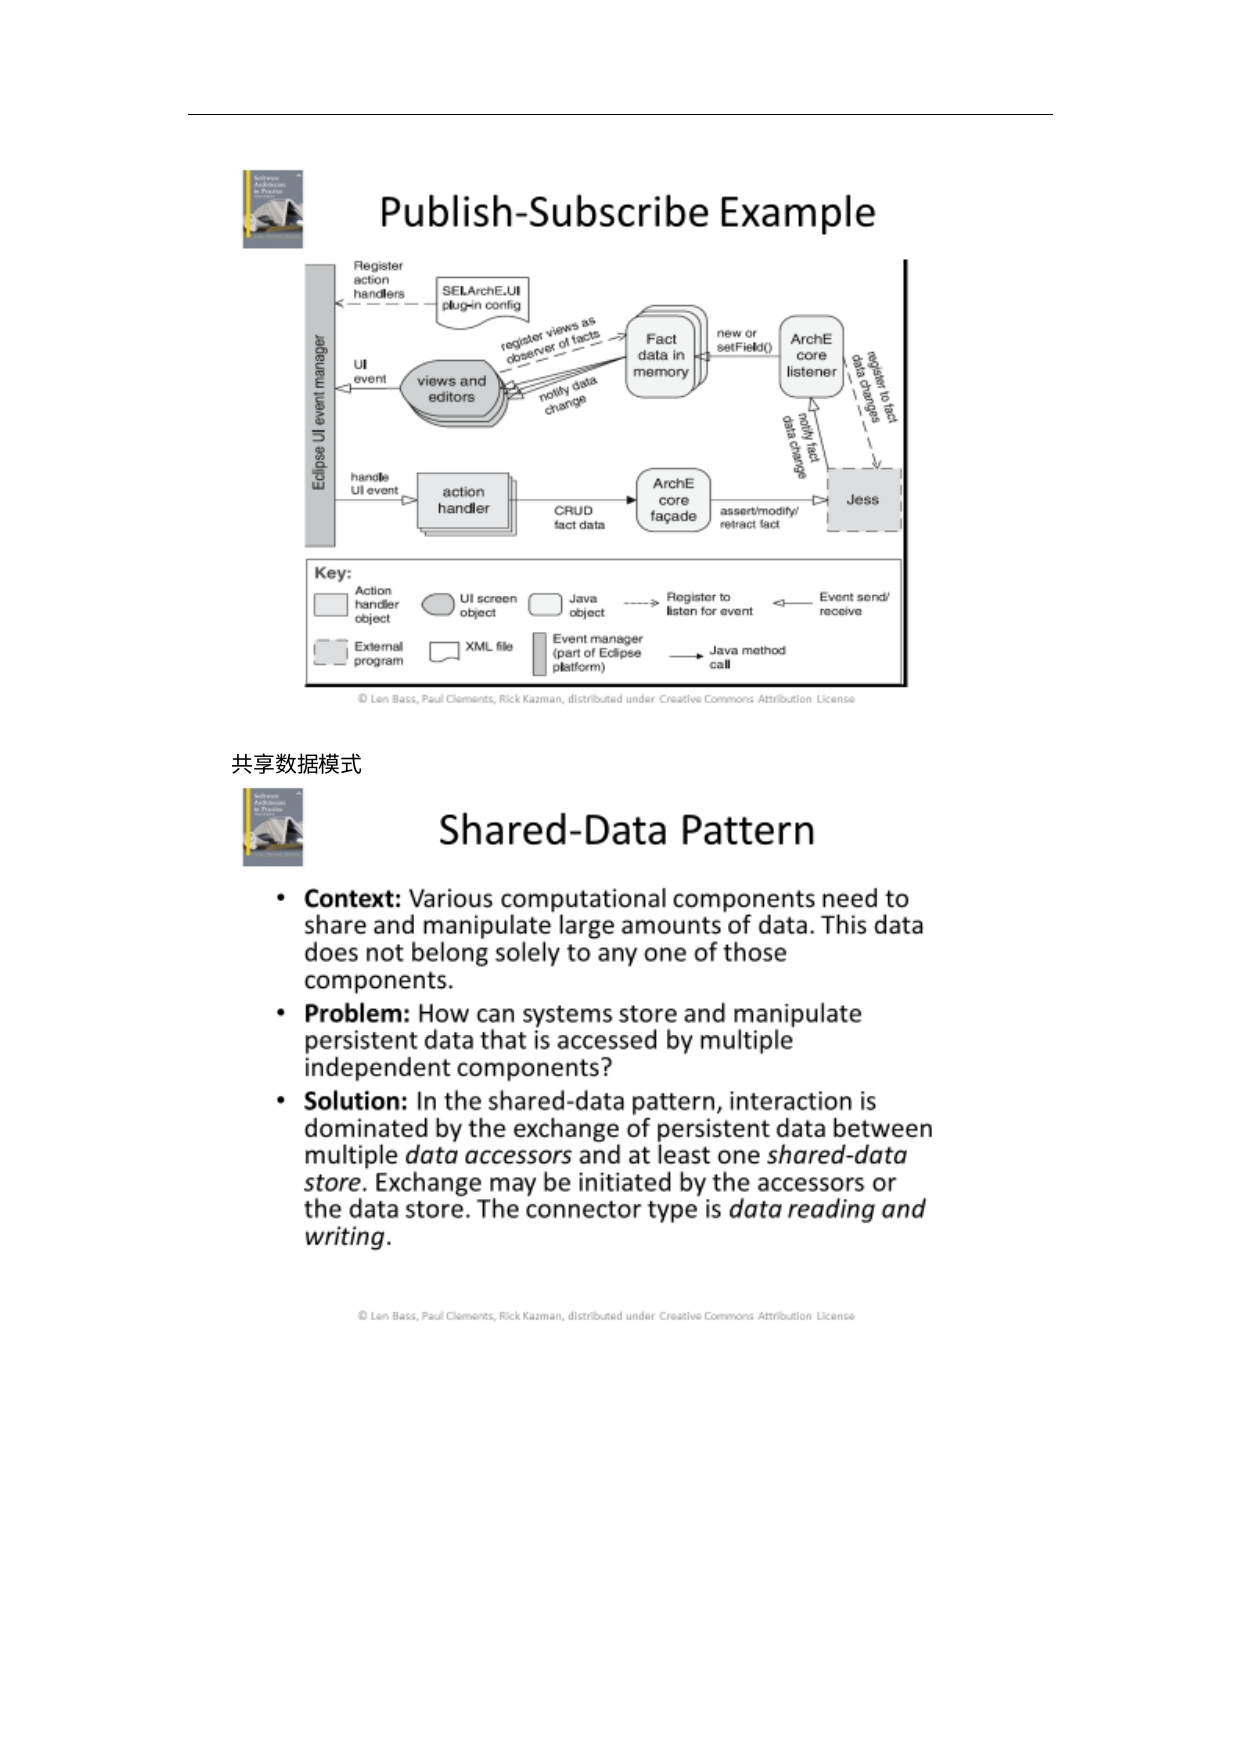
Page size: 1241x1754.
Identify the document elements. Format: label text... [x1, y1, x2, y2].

picture [231, 162, 982, 725]
picture [231, 779, 982, 1342]
text 共享数据模式 [187, 747, 1053, 779]
